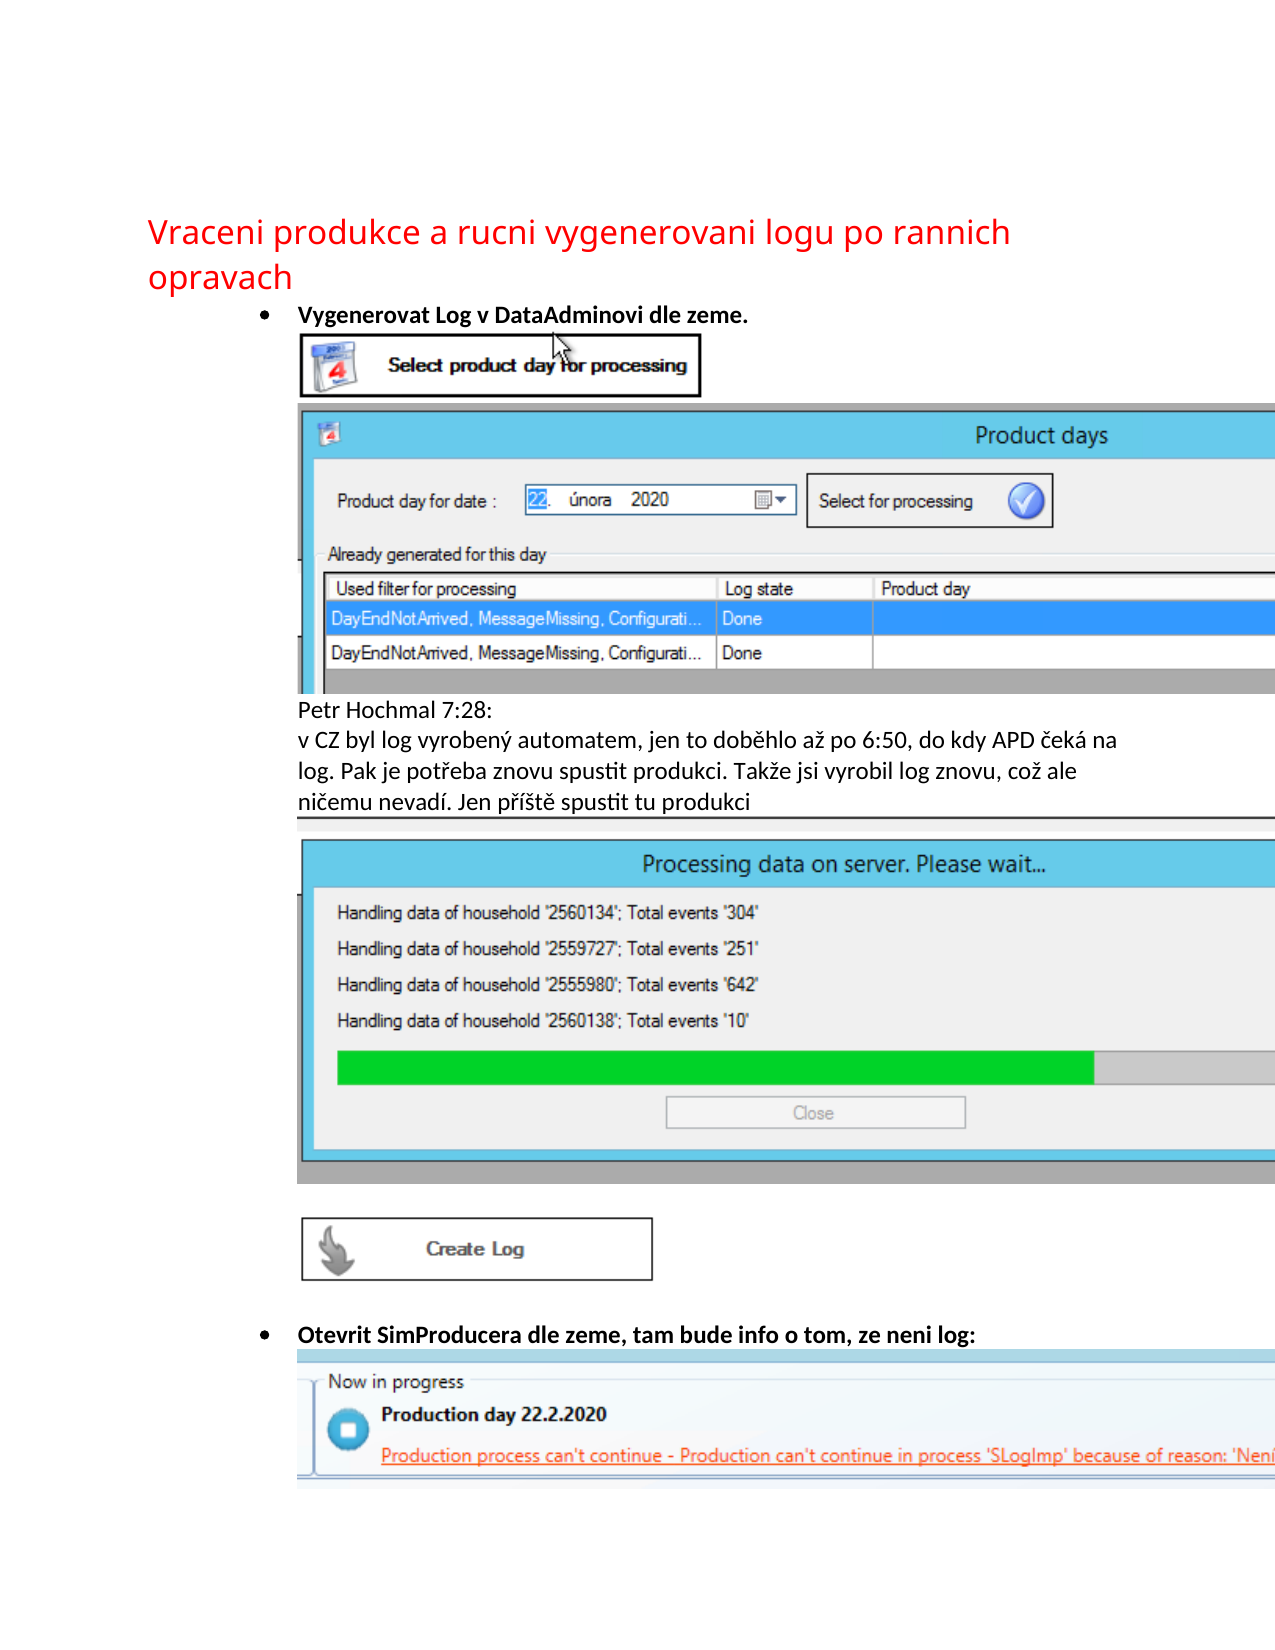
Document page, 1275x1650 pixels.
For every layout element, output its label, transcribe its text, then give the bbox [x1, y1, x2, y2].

picture [297, 1213, 661, 1289]
text v CZ byl log vyrobený automatem, jen to doběhlo až po 6:50, do kdy APD čeká na log. Pak je potřeba znovu spustit produkci. Takže jsi vyrobil log znovu, což ale ničemu nevadí. Jen příště spustit tu produkci [298, 724, 1127, 816]
list Otevrit SimProducera dle zeme, tam bude info o tom, ze neni log: [260, 1319, 1127, 1350]
subtitle Vraceni produkce a rucni vygenerovani logu po rannich opravach [148, 209, 1127, 299]
text Petr Hochmal 7:28: [298, 694, 1127, 724]
picture [297, 330, 1275, 694]
list Vygenerovat Log v DataAdminovi dle zeme. [260, 299, 1127, 330]
picture [297, 816, 1275, 1184]
picture [297, 1349, 1275, 1489]
